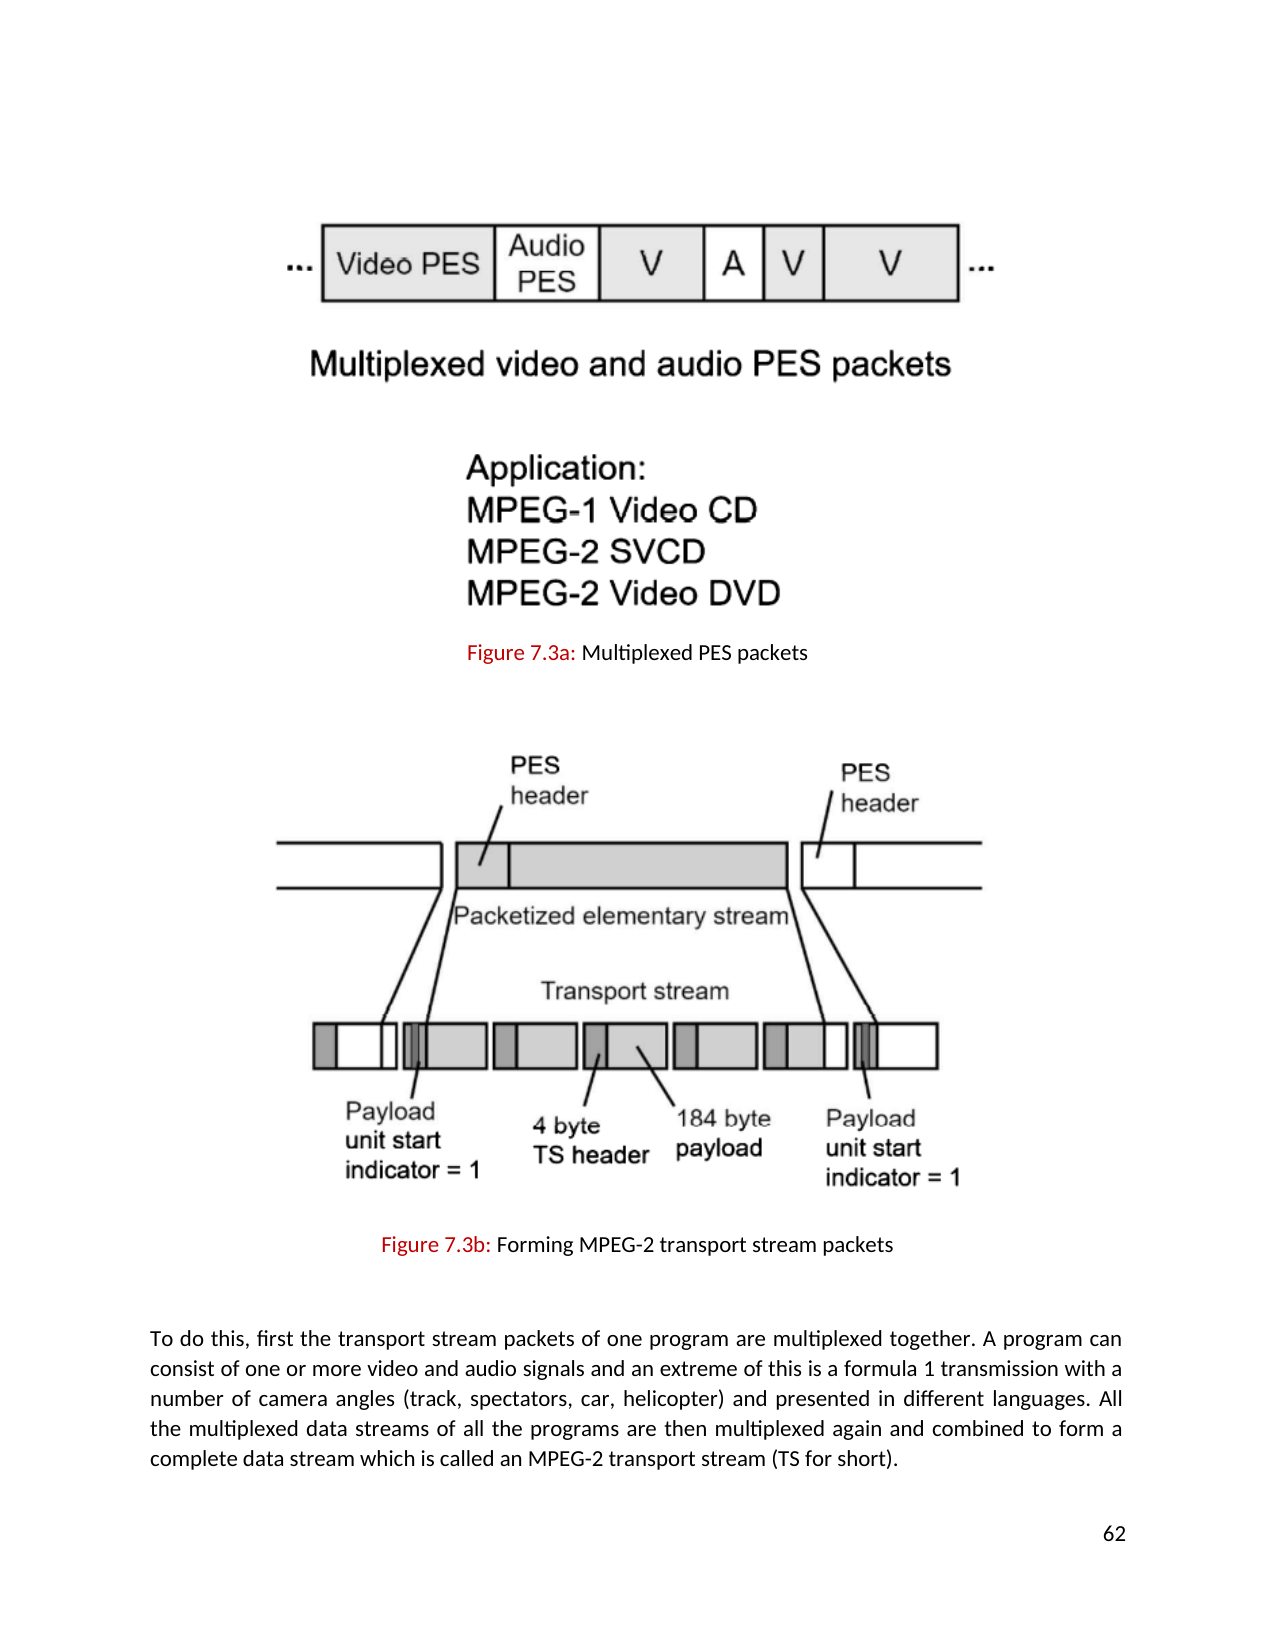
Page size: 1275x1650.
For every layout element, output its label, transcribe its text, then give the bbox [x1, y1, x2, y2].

text Figure 7.3b: Forming MPEG-2 transport stream packets [150, 1230, 1125, 1258]
text Figure 7.3a: Multiplexed PES packets [150, 638, 1125, 666]
text To do this, first the transport stream packets of one program are multiplexed together. A program can consist of one or more video and audio signals and an extreme of this is a formula 1 transmission with a number of camera angles (track, spectators, car, helicopter) and presented in different languages. All the multiplexed data streams of all the programs are then multiplexed again and combined to form a complete data stream which is called an MPEG-2 transport stream (TS for short). [150, 1324, 1125, 1472]
